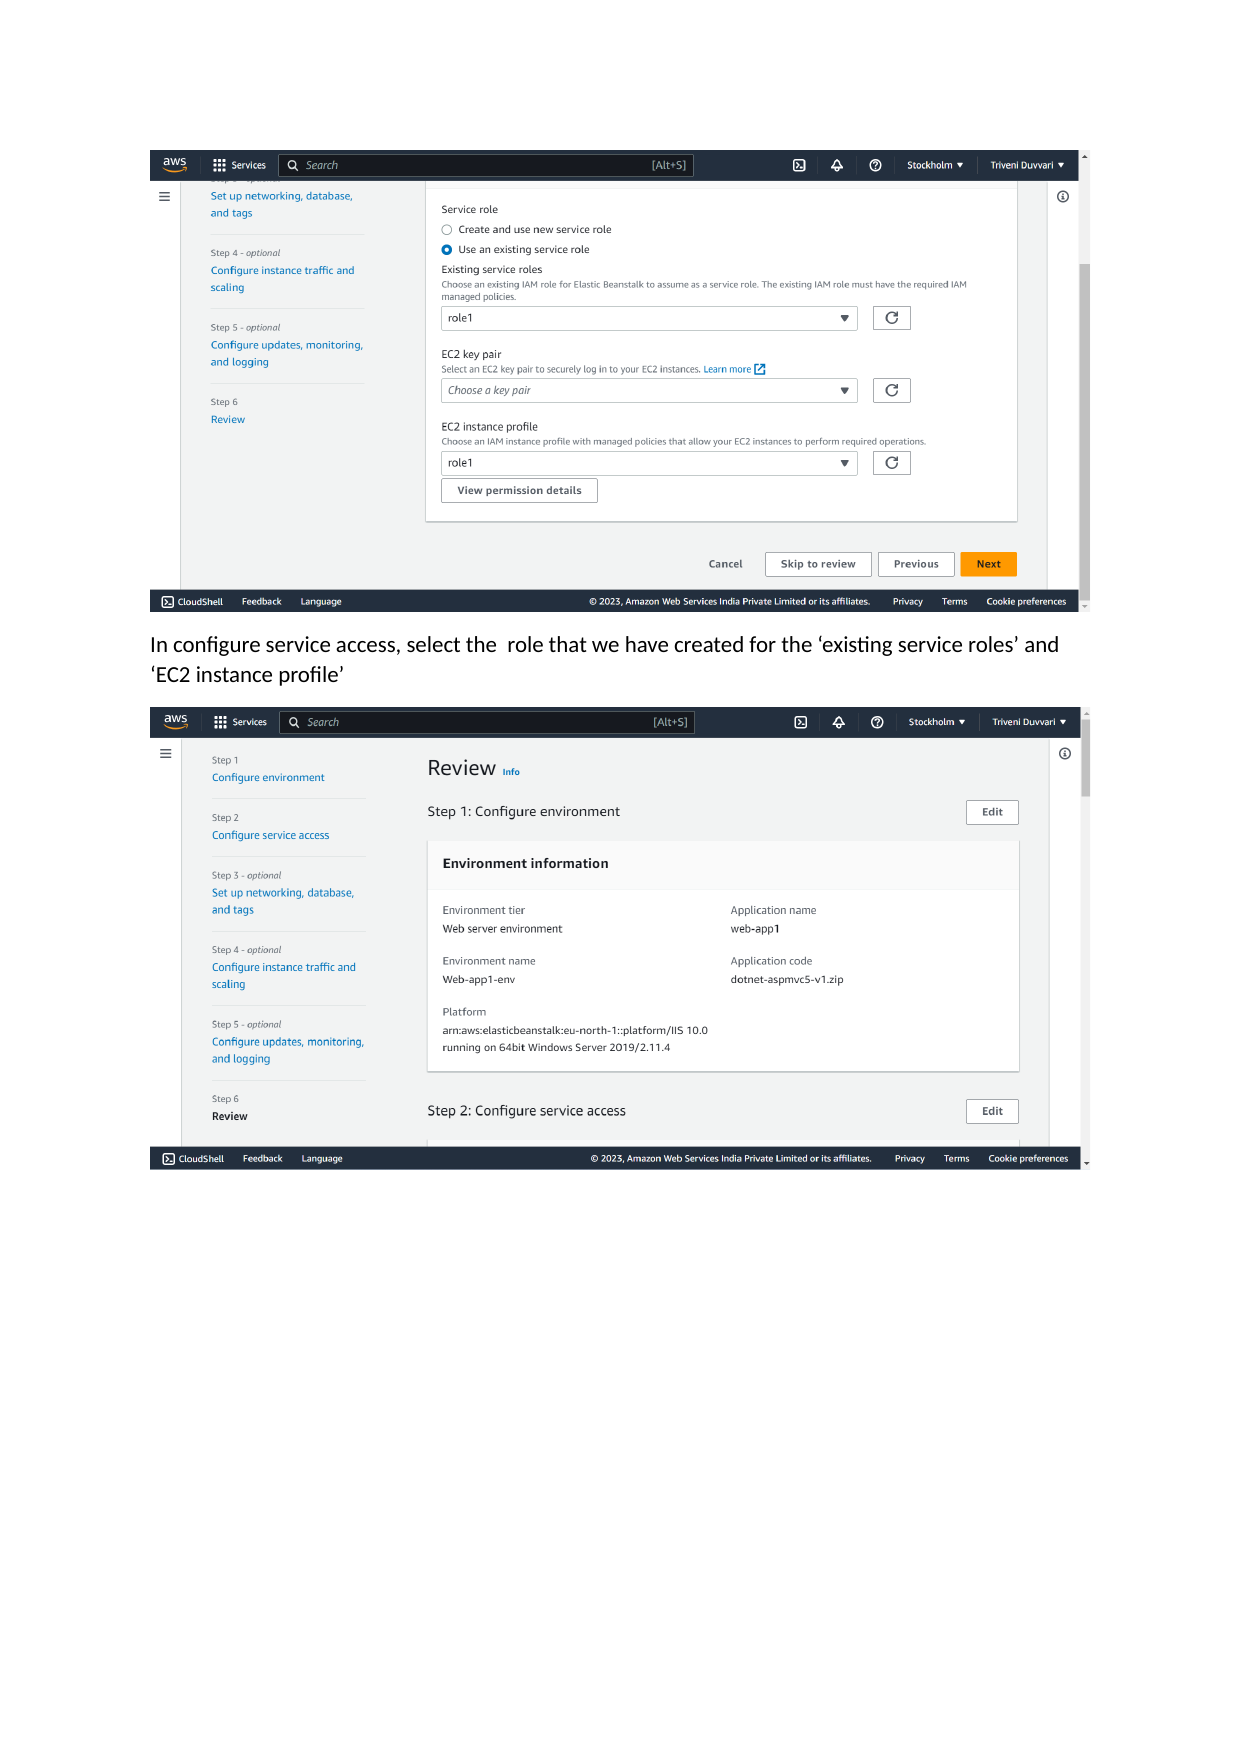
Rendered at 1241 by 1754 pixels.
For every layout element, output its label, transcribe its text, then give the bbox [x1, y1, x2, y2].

picture [150, 707, 1091, 1170]
picture [150, 150, 1091, 612]
text In configure service access, select the role that we have created for the ‘existing service roles’ and ‘EC2 instance profile’ [150, 630, 1090, 688]
